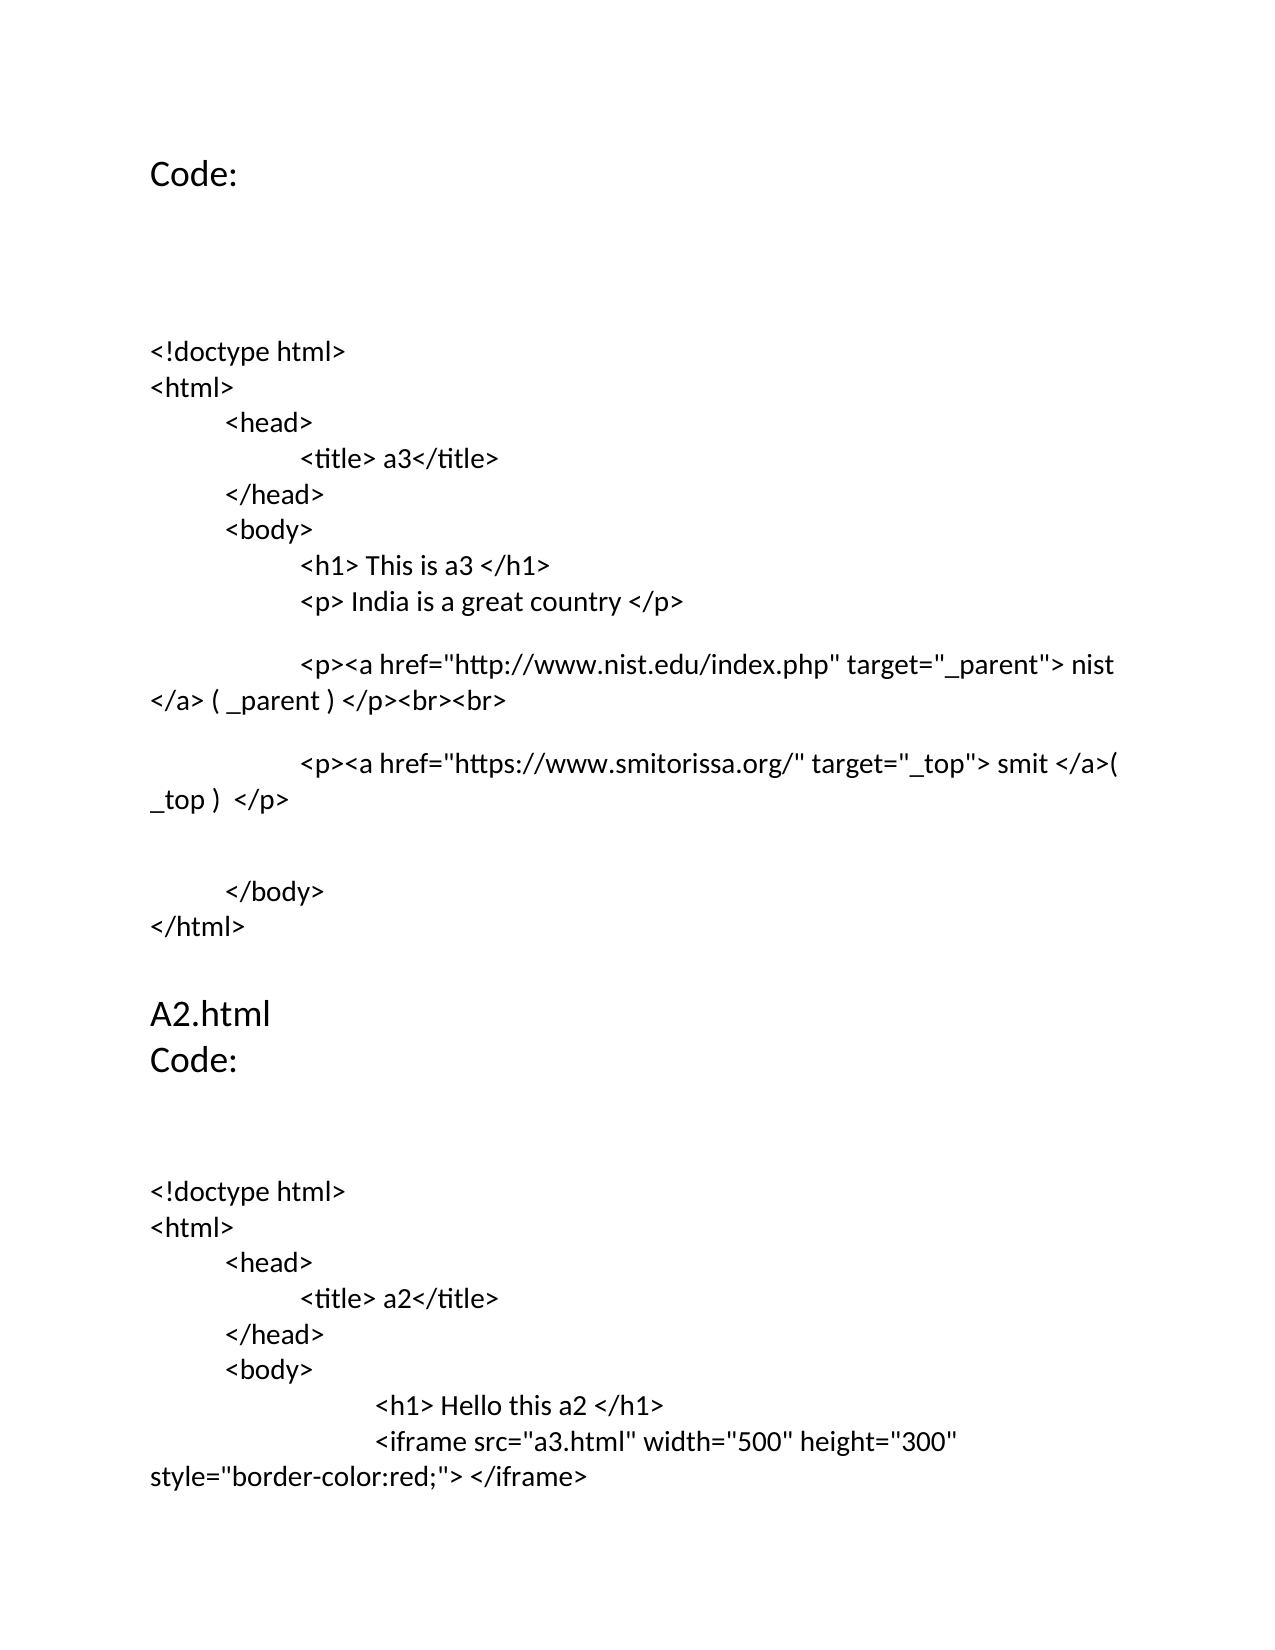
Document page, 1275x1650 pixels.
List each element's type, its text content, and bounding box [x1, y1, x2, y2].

text <html> [150, 1209, 1125, 1244]
text <body> [150, 1351, 1125, 1387]
text </body> [150, 873, 1125, 908]
text <body> [150, 511, 1125, 547]
text <head> [150, 1244, 1125, 1280]
text <head> [150, 404, 1125, 440]
text <p><a href="https://www.smitorissa.org/" target="_top"> smit </a>( _top ) </p> [150, 746, 1125, 817]
text </head> [150, 476, 1125, 511]
text <p> India is a great country </p> [150, 583, 1125, 618]
text <title> a2</title> [150, 1280, 1125, 1316]
text Code: [150, 1036, 1125, 1082]
text </head> [150, 1316, 1125, 1351]
text <html> [150, 369, 1125, 404]
text <h1> This is a3 </h1> [150, 547, 1125, 583]
text Code: [150, 150, 1125, 196]
text <!doctype html> [150, 1173, 1125, 1209]
text </html> [150, 908, 1125, 944]
text A2.html [150, 990, 1125, 1036]
text <h1> Hello this a2 </h1> [150, 1387, 1125, 1423]
text <iframe src="a3.html" width="500" height="300" style="border-color:red;"> </iframe> [150, 1423, 1125, 1494]
text <title> a3</title> [150, 440, 1125, 476]
text <!doctype html> [150, 333, 1125, 369]
text <p><a href="http://www.nist.edu/index.php" target="_parent"> nist </a> ( _parent ) </p><br><br> [150, 646, 1125, 718]
